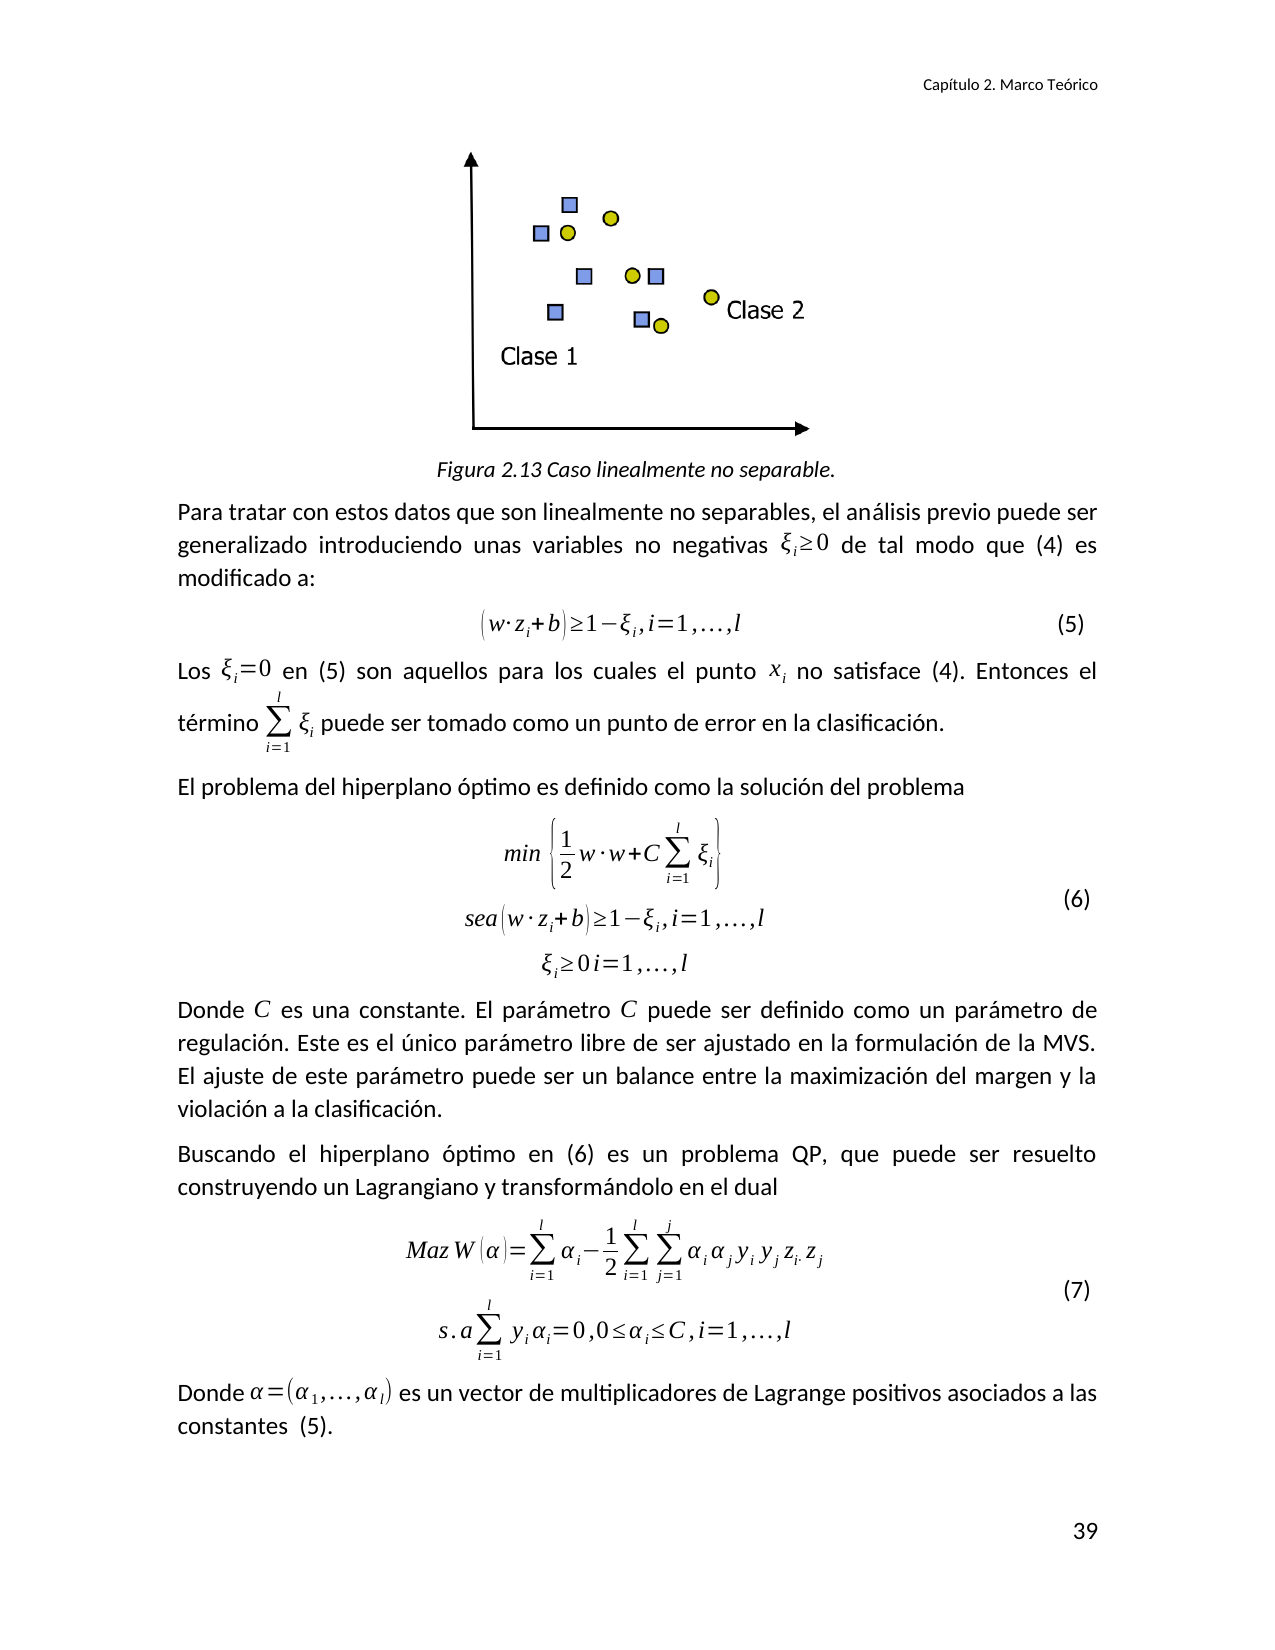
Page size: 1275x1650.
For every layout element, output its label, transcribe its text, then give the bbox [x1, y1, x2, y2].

table_header (5) [1046, 608, 1097, 655]
text Buscando el hiperplano óptimo en (6) es un problema QP, que puede ser resuelto construyendo un Lagrangiano y transformándolo en el dual [177, 1138, 1098, 1202]
table_header [177, 816, 1052, 994]
table_header (7) [1052, 1216, 1102, 1376]
text Donde es una constante. El parámetro puede ser definido como un parámetro de regulación. Este es el único parámetro libre de ser ajustado en la formulación de la MVS. El ajuste de este parámetro puede ser un balance entre la maximización del margen y la violación a la clasificación. [177, 994, 1098, 1123]
text Los en (5) son aquellos para los cuales el punto no satisface (4). Entonces el término puede ser tomado como un punto de error en la clasificación. [177, 655, 1098, 756]
picture [463, 147, 812, 440]
table_header (6) [1052, 816, 1102, 994]
text El problema del hiperplano óptimo es definido como la solución del problema [177, 771, 1098, 801]
table_header [177, 608, 1046, 655]
table_header [177, 1216, 1052, 1376]
text Donde es un vector de multiplicadores de Lagrange positivos asociados a las constantes (5). [177, 1376, 1098, 1441]
text Para tratar con estos datos que son linealmente no separables, el análisis previo puede ser generalizado introduciendo unas variables no negativas de tal modo que (4) es modificado a: [177, 496, 1098, 593]
text Figura 2.13 Caso linealmente no separable. [177, 455, 1098, 483]
